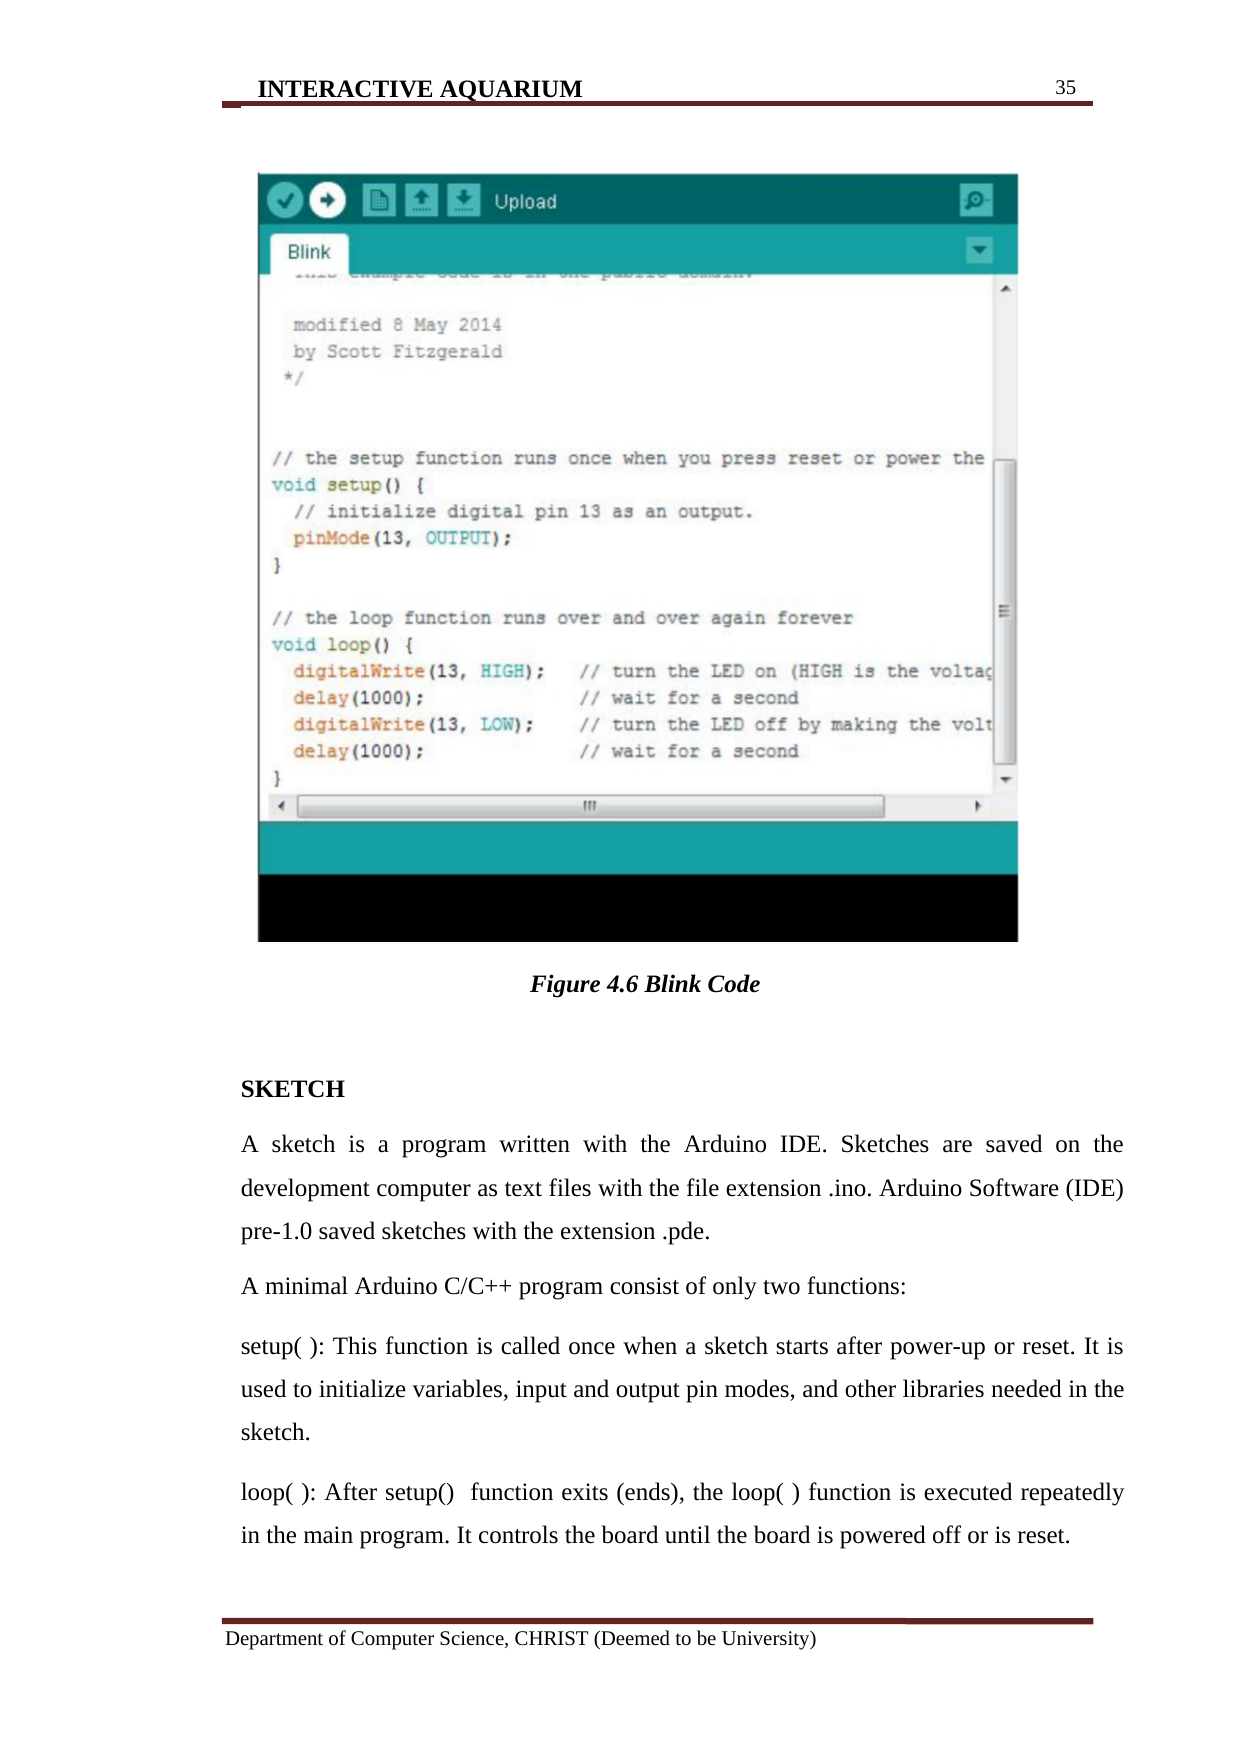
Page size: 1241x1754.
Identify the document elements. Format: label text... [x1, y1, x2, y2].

picture [240, 161, 1026, 942]
text SKETCH [241, 1074, 1126, 1103]
text loop( ): After setup() function exits (ends), the loop( ) function is executed repeatedly in the main program. It controls the board until the board is powered off or is reset. [241, 1477, 1126, 1549]
text setup( ): This function is called once when a sketch starts after power-up or reset. It is used to initialize variables, input and output pin modes, and other libraries needed in the sketch. [241, 1331, 1126, 1446]
text A minimal Arduino C/C++ program consist of only two functions: [241, 1271, 1126, 1300]
text Figure 4.6 Blink Code [167, 969, 1126, 997]
text A sketch is a program written with the Arduino IDE. Sketches are saved on the development computer as text files with the file extension .ino. Arduino Software (IDE) pre-1.0 saved sketches with the extension .pde. [241, 1129, 1126, 1244]
